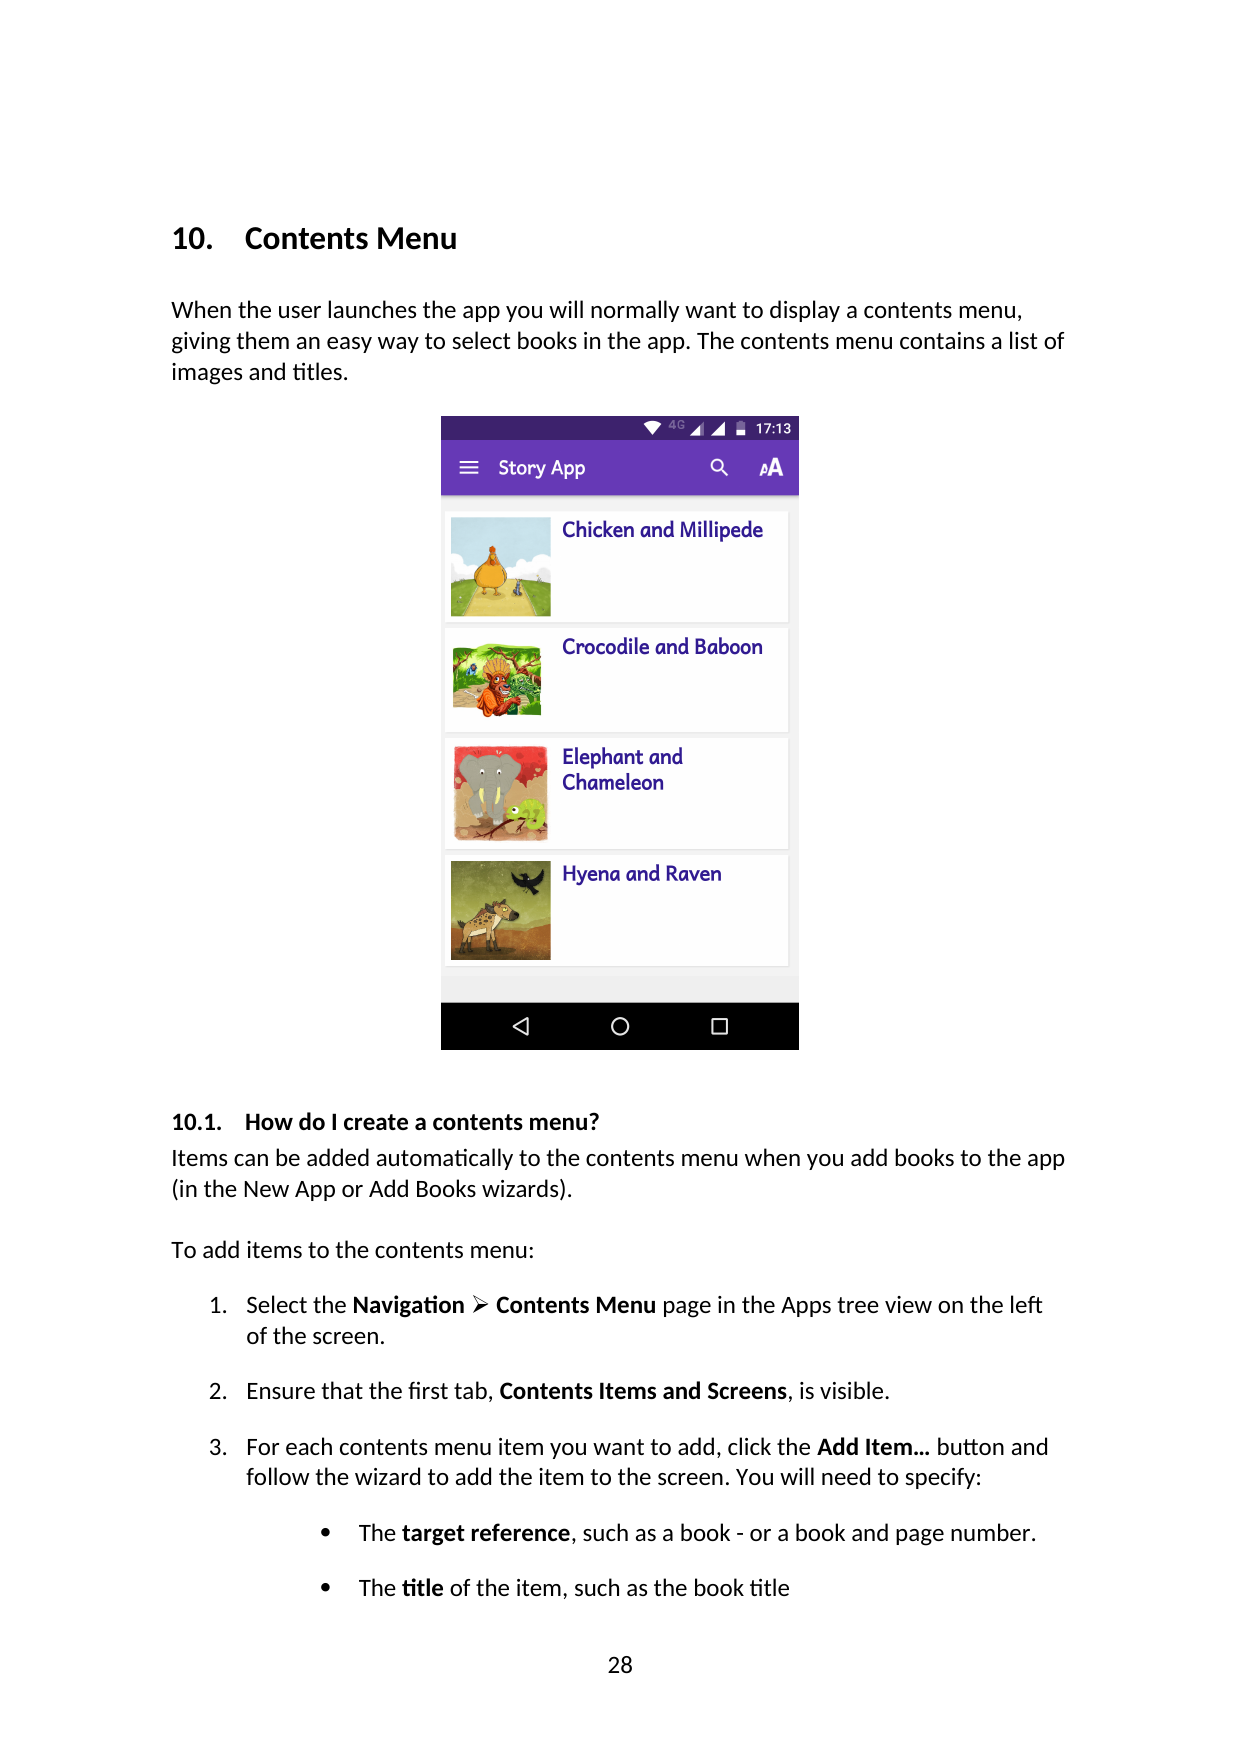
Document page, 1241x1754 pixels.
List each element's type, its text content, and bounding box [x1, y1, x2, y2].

list For each contents menu item you want to add, click the Add Item… button and follow the wizard to add the item to the screen. You will need to specify: [209, 1431, 1069, 1492]
list Ensure that the first tab, Contents Items and Screens, is visible. [209, 1376, 1069, 1406]
list The title of the item, such as the book title [321, 1573, 1069, 1603]
text To add items to the contents menu: [171, 1234, 1069, 1264]
text Items can be added automatically to the contents menu when you add books to the app (in the New App or Add Books wizards). [171, 1142, 1069, 1203]
text When the user launches the app you will normally want to display a contents menu, giving them an easy way to select books in the app. The contents menu contains a list of images and titles. [171, 294, 1069, 386]
subtitle How do I create a contents menu? [171, 1106, 1069, 1136]
list The target reference, such as a book - or a book and page number. [321, 1517, 1069, 1548]
picture [441, 416, 799, 1050]
list Select the Navigation Contents Menu page in the Apps tree view on the left of the screen. [209, 1289, 1069, 1351]
subtitle Contents Menu [171, 217, 1069, 258]
